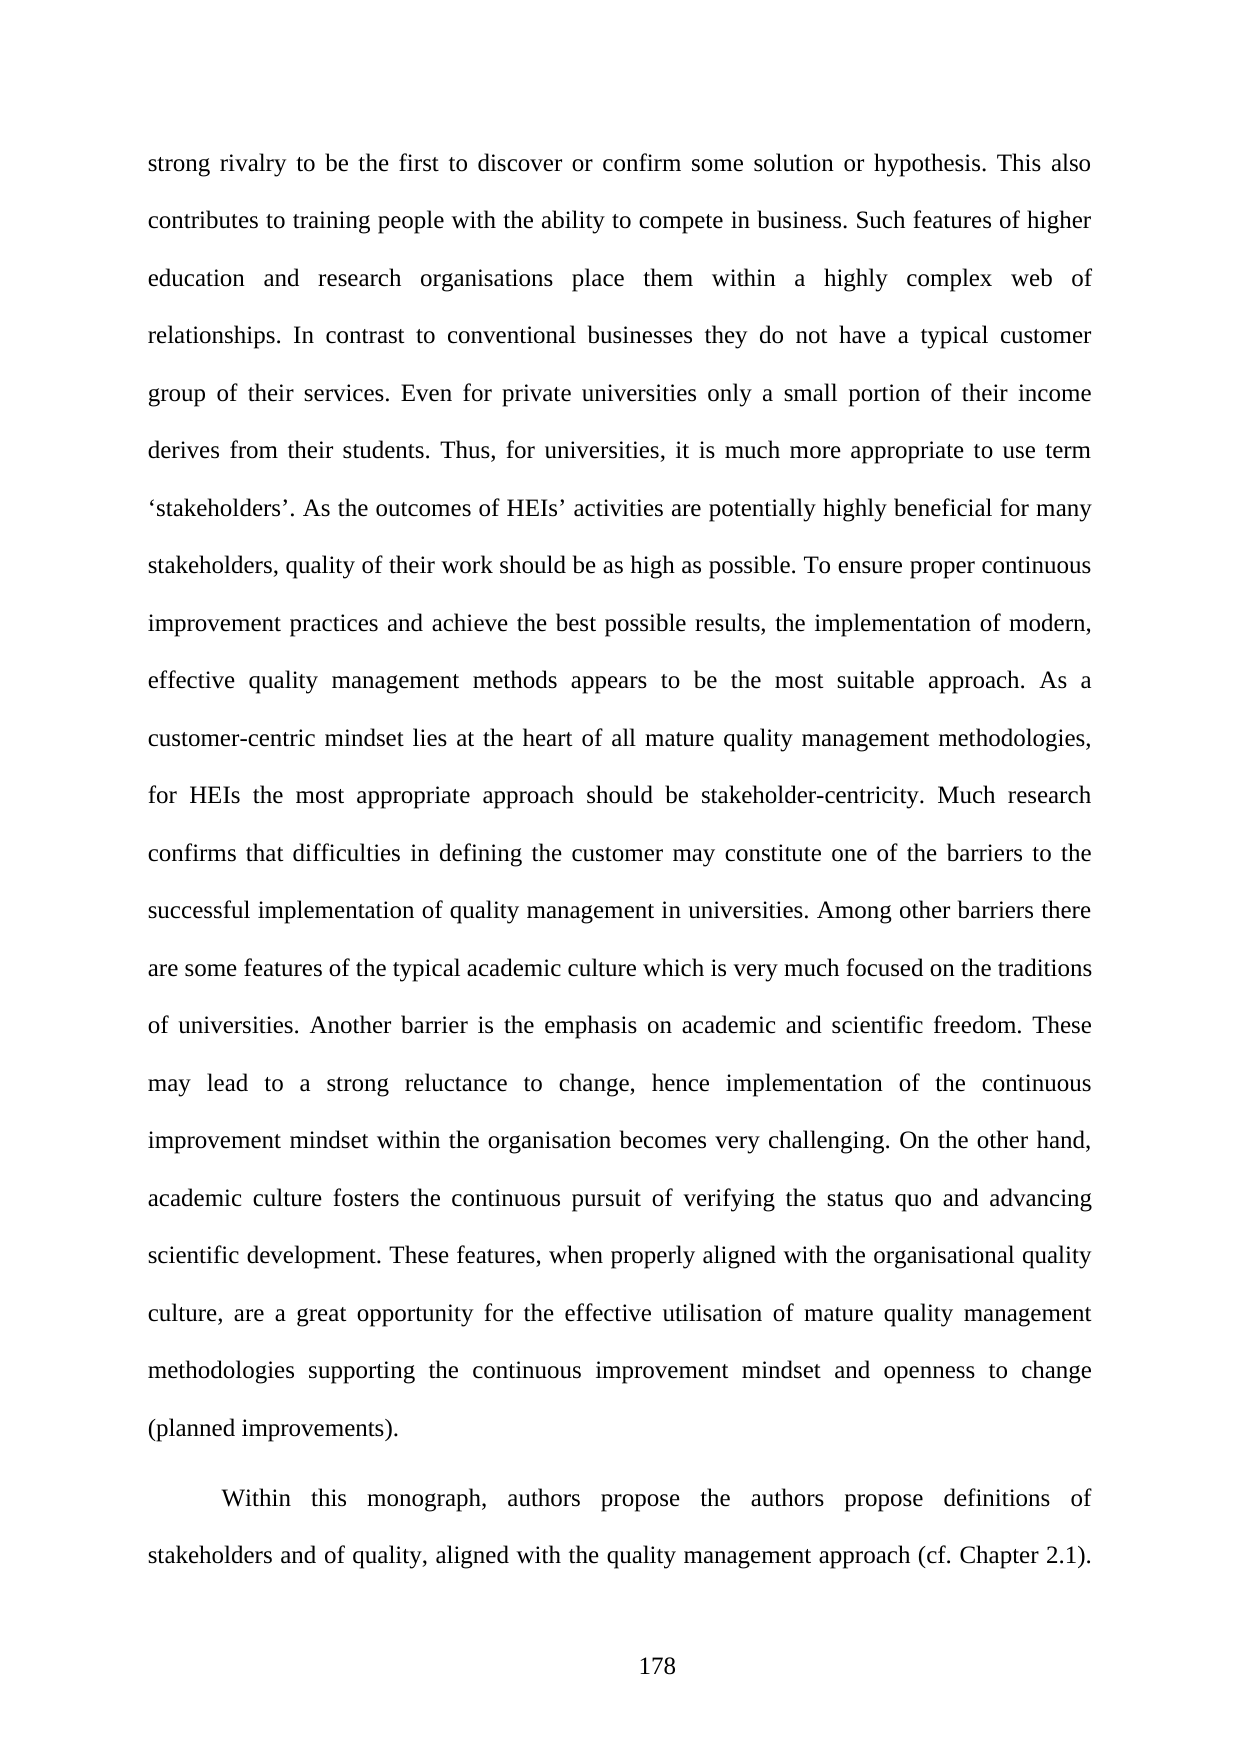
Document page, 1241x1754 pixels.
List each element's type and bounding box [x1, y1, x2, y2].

text [148, 1483, 1093, 1569]
text [148, 148, 1093, 1441]
